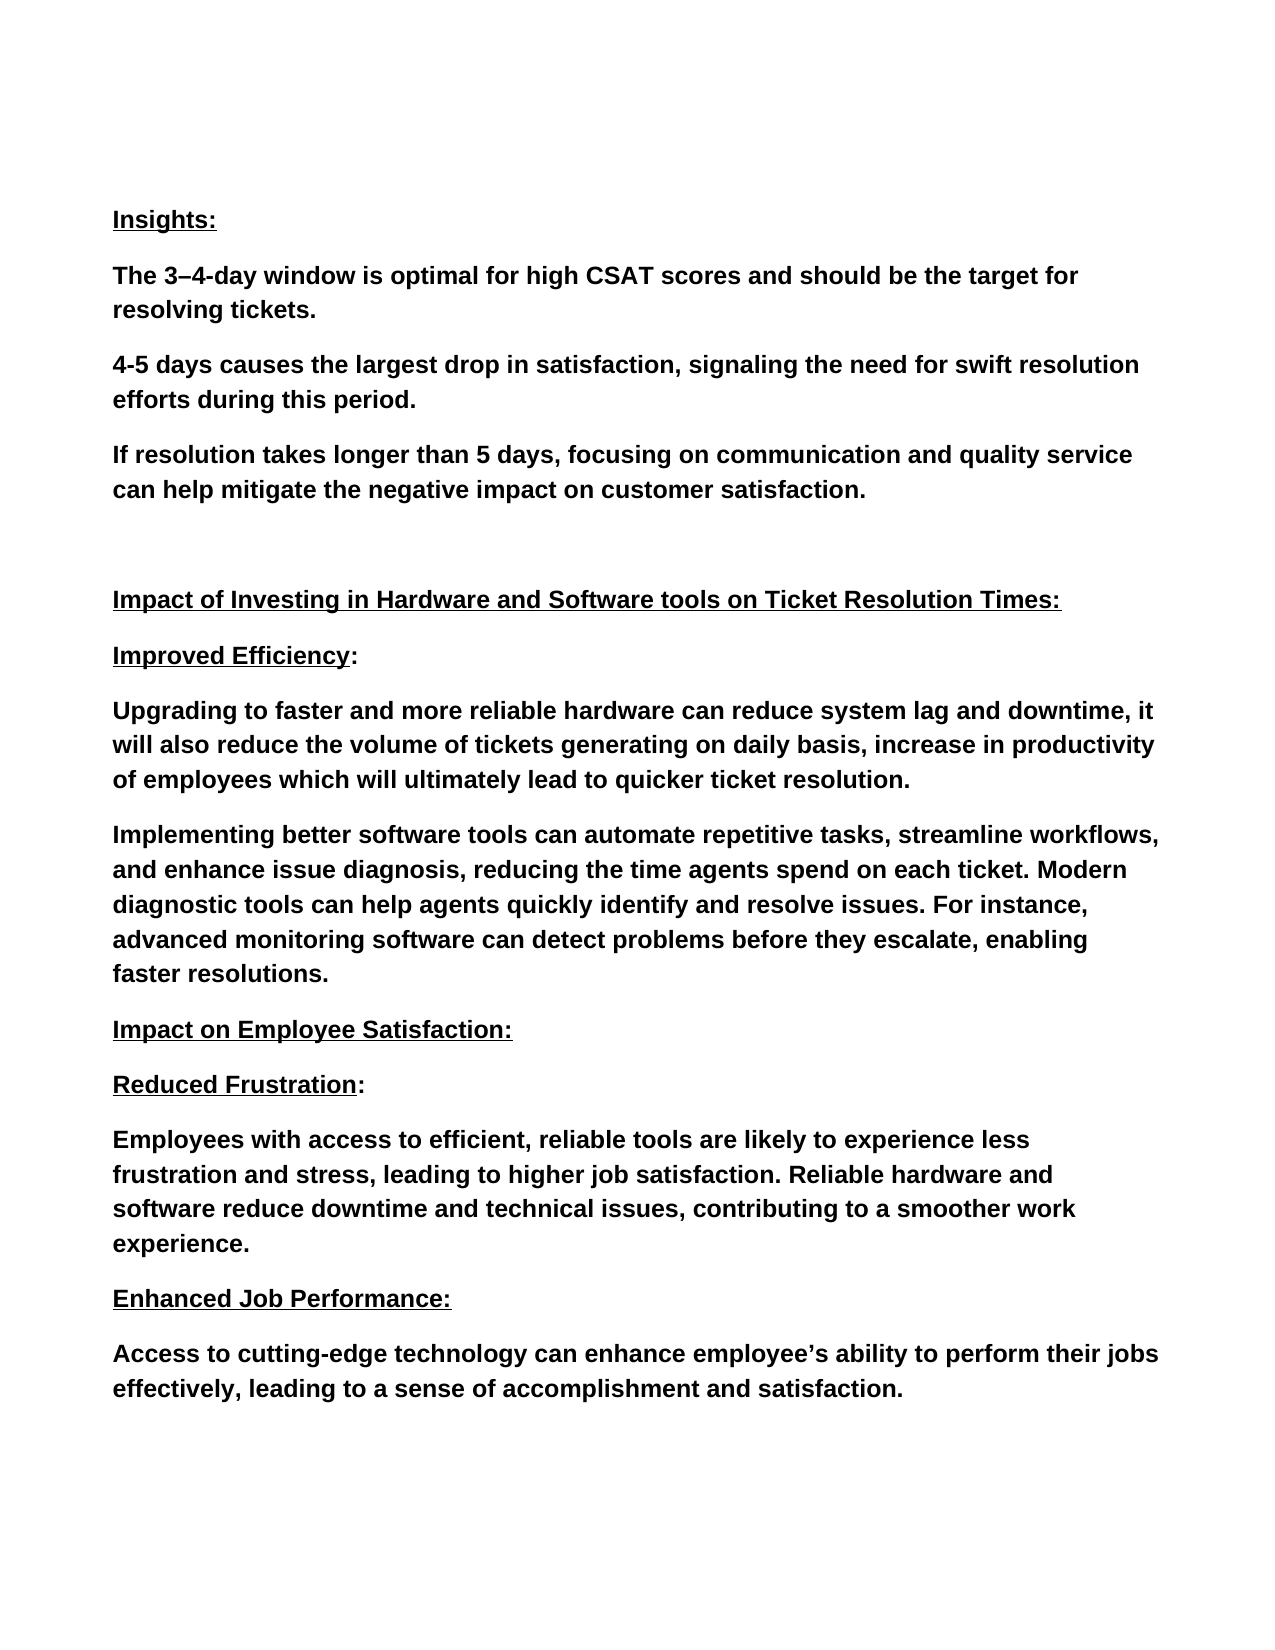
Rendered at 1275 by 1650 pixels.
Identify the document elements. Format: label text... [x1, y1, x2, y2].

text If resolution takes longer than 5 days, focusing on communication and quality service can help mitigate the negative impact on customer satisfaction. [112, 440, 1162, 503]
text Insights: [112, 205, 1162, 234]
text Implementing better software tools can automate repetitive tasks, streamline workflows, and enhance issue diagnosis, reducing the time agents spend on each ticket. Modern diagnostic tools can help agents quickly identify and resolve issues. For instance, advanced monitoring software can detect problems before they escalate, enabling faster resolutions. [112, 820, 1162, 988]
text Improved Efficiency: [112, 641, 1162, 669]
text Access to cutting-edge technology can enhance employee’s ability to perform their jobs effectively, leading to a sense of accomplishment and satisfaction. [112, 1339, 1162, 1403]
text Upgrading to faster and more reliable hardware can reduce system lag and downtime, it will also reduce the volume of tickets generating on daily basis, increase in productivity of employees which will ultimately lead to quicker ticket resolution. [112, 696, 1162, 794]
text Reduced Frustration: [112, 1070, 1162, 1099]
text Impact of Investing in Hardware and Software tools on Ticket Resolution Times: [112, 585, 1162, 614]
text The 3–4-day window is optimal for high CSAT scores and should be the target for resolving tickets. [112, 261, 1162, 324]
text Employees with access to efficient, reliable tools are likely to experience less frustration and stress, leading to higher job satisfaction. Reliable hardware and software reduce downtime and technical issues, contributing to a smoother work experience. [112, 1125, 1162, 1257]
text Impact on Employee Satisfaction: [112, 1015, 1162, 1043]
text Enhanced Job Performance: [112, 1284, 1162, 1313]
text 4-5 days causes the largest drop in satisfaction, signaling the need for swift resolution efforts during this period. [112, 350, 1162, 414]
